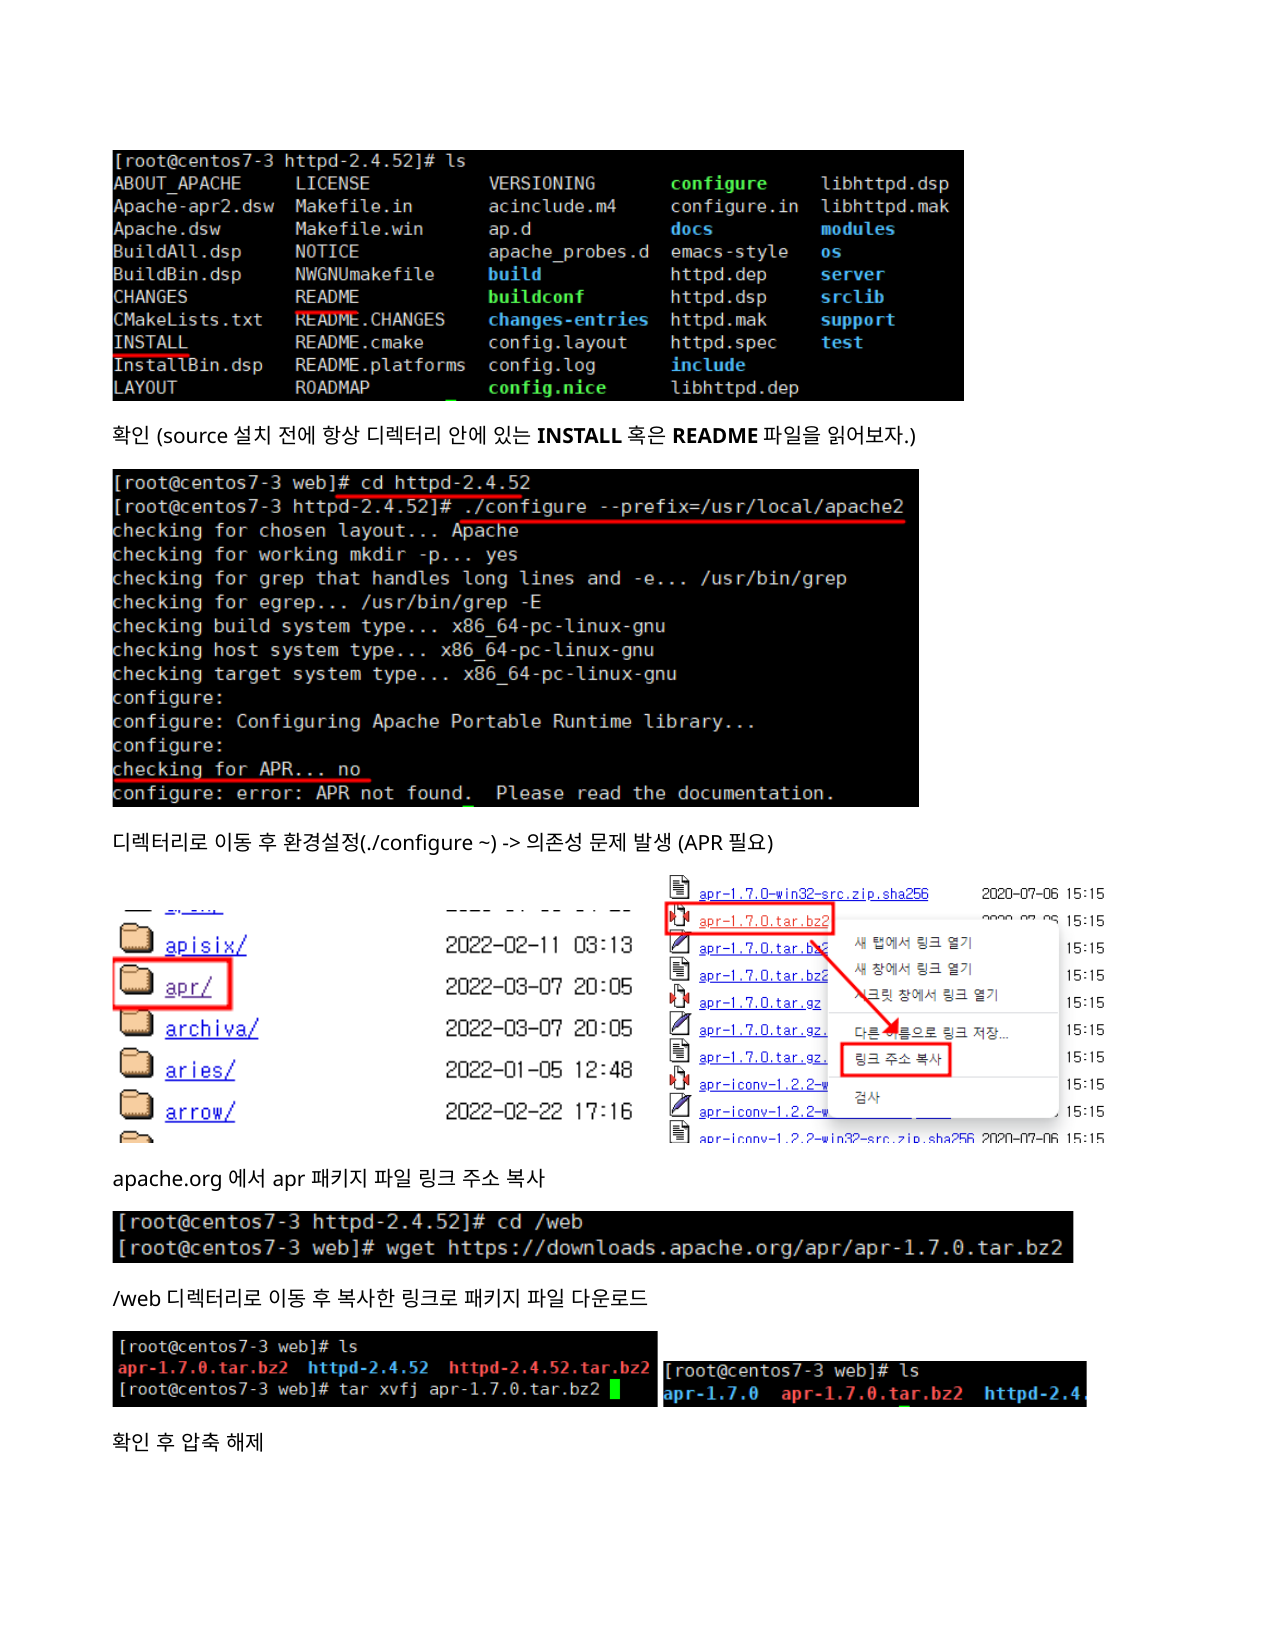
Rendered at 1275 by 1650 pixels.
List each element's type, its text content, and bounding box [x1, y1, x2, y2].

picture [112, 910, 657, 1143]
picture [112, 1331, 658, 1407]
picture [112, 1211, 1074, 1263]
picture [112, 150, 964, 401]
picture [663, 1361, 1087, 1407]
text /web 디렉터리로 이동 후 복사한 링크로 패키지 파일 다운로드 [112, 1282, 1162, 1312]
text 디렉터리로 이동 후 환경설정(./configure ~) -> 의존성 문제 발생 (APR 필요) [112, 826, 1162, 856]
picture [112, 469, 919, 807]
text 확인 (source 설치 전에 항상 디렉터리 안에 있는 INSTALL 혹은 README 파일을 읽어보자.) [112, 420, 1162, 450]
picture [661, 875, 1107, 1143]
text apache.org 에서 apr 패키지 파일 링크 주소 복사 [112, 1162, 1162, 1192]
text 확인 후 압축 해제 [112, 1426, 1162, 1456]
